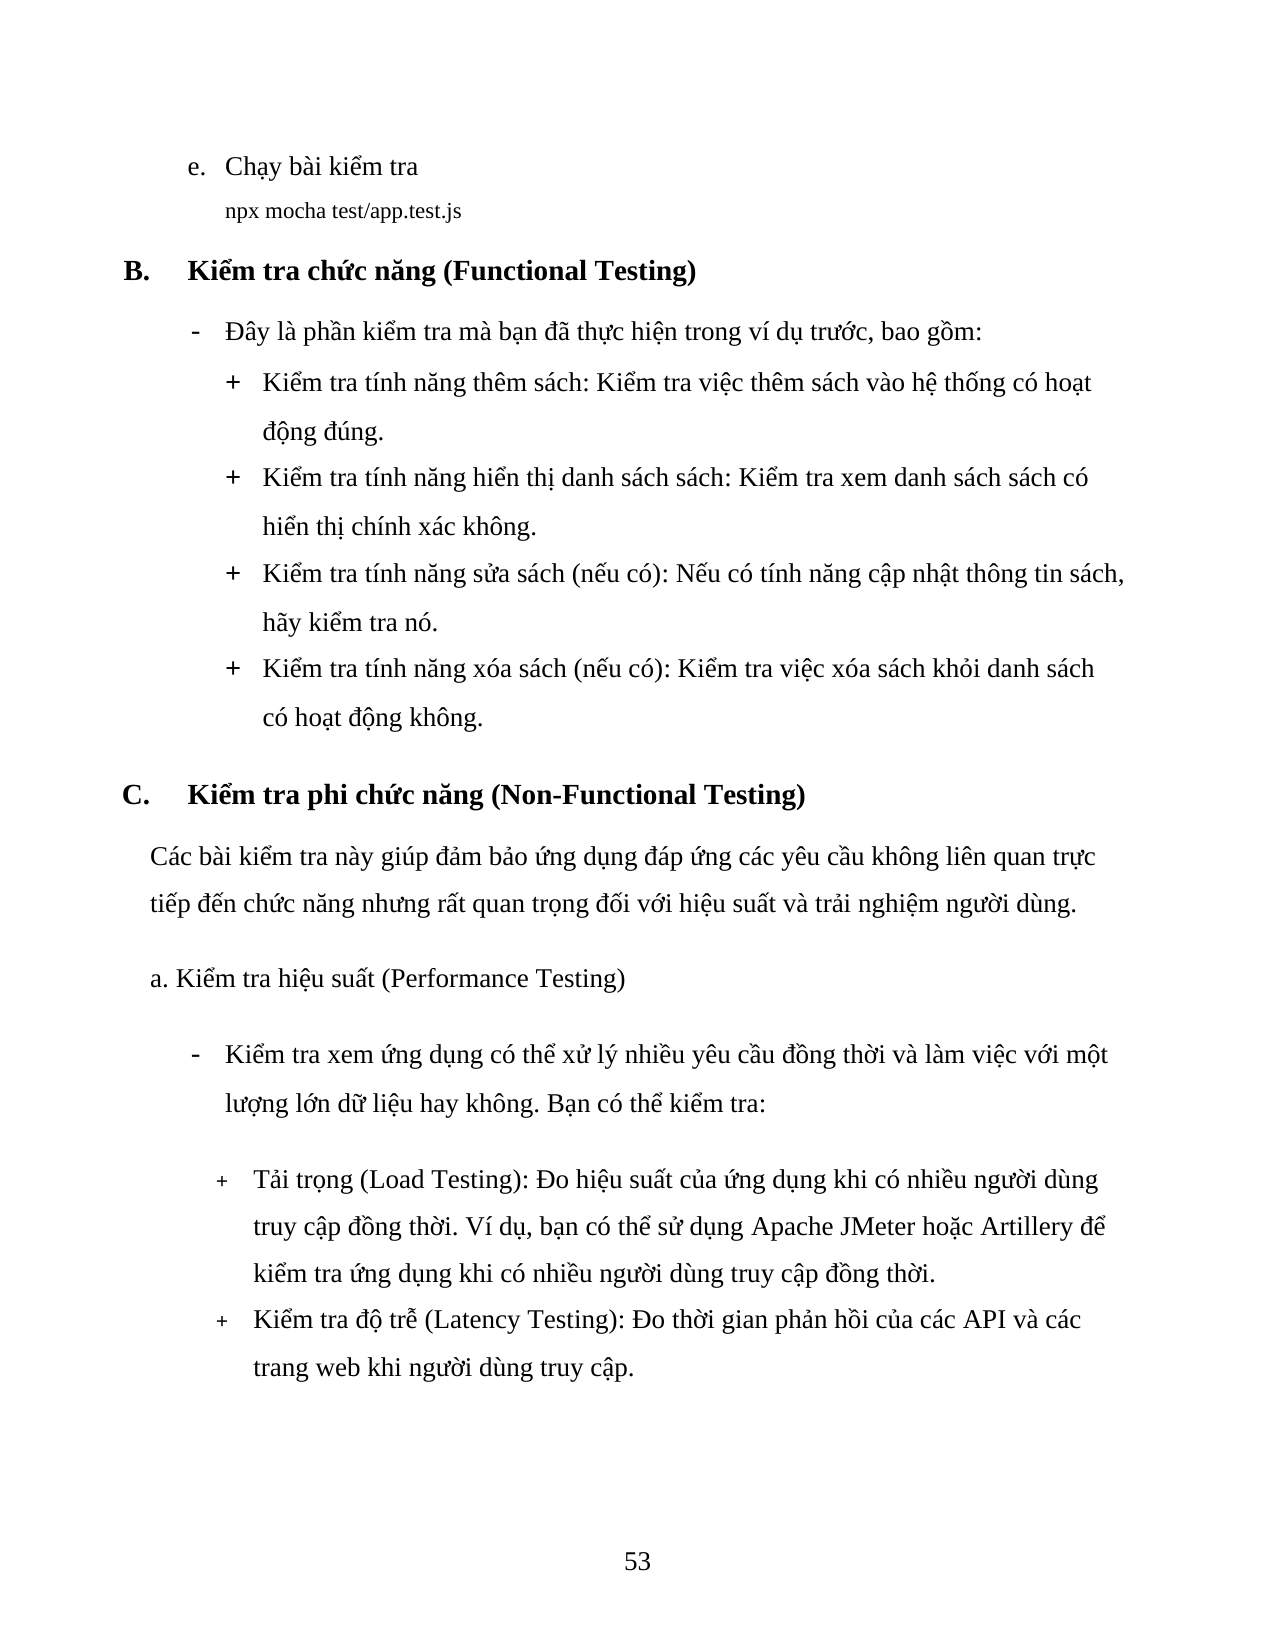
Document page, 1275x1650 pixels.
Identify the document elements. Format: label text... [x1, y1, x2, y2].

list Kiểm tra độ trễ (Latency Testing): Đo thời gian phản hồi của các API và các trang web khi người dùng truy cập. [216, 1333, 1125, 1411]
list Kiểm tra tính năng hiển thị danh sách sách: Kiểm tra xem danh sách sách có hiển thị chính xác không. [225, 461, 1125, 541]
list Tải trọng (Load Testing): Đo hiệu suất của ứng dụng khi có nhiều người dùng truy cập đồng thời. Ví dụ, bạn có thể sử dụng Apache JMeter hoặc Artillery để kiểm tra ứng dụng khi có nhiều người dùng truy cập đồng thời. [216, 1163, 1125, 1288]
list Kiểm tra phi chức năng (Non-Functional Testing) [150, 777, 1125, 811]
list Kiểm tra tính năng thêm sách: Kiểm tra việc thêm sách vào hệ thống có hoạt động đúng. [225, 366, 1125, 446]
list Đây là phần kiểm tra mà bạn đã thực hiện trong ví dụ trước, bao gồm: [187, 316, 1125, 349]
text Các bài kiểm tra này giúp đảm bảo ứng dụng đáp ứng các yêu cầu không liên quan trực tiếp đến chức năng nhưng rất quan trọng đối với hiệu suất và trải nghiệm người dùng. [150, 840, 1125, 918]
list npx mocha test/app.test.js [225, 197, 1125, 223]
list Chạy bài kiểm tra [187, 150, 1125, 181]
list Kiểm tra tính năng sửa sách (nếu có): Nếu có tính năng cập nhật thông tin sách, hãy kiểm tra nó. [225, 557, 1125, 637]
list Kiểm tra chức năng (Functional Testing) [150, 253, 1125, 286]
subtitle a. Kiểm tra hiệu suất (Performance Testing) [150, 962, 1125, 994]
list Kiểm tra xem ứng dụng có thể xử lý nhiều yêu cầu đồng thời và làm việc với một lượng lớn dữ liệu hay không. Bạn có thể kiểm tra: [187, 1038, 1125, 1118]
list Kiểm tra tính năng xóa sách (nếu có): Kiểm tra việc xóa sách khỏi danh sách có hoạt động không. [225, 652, 1125, 733]
